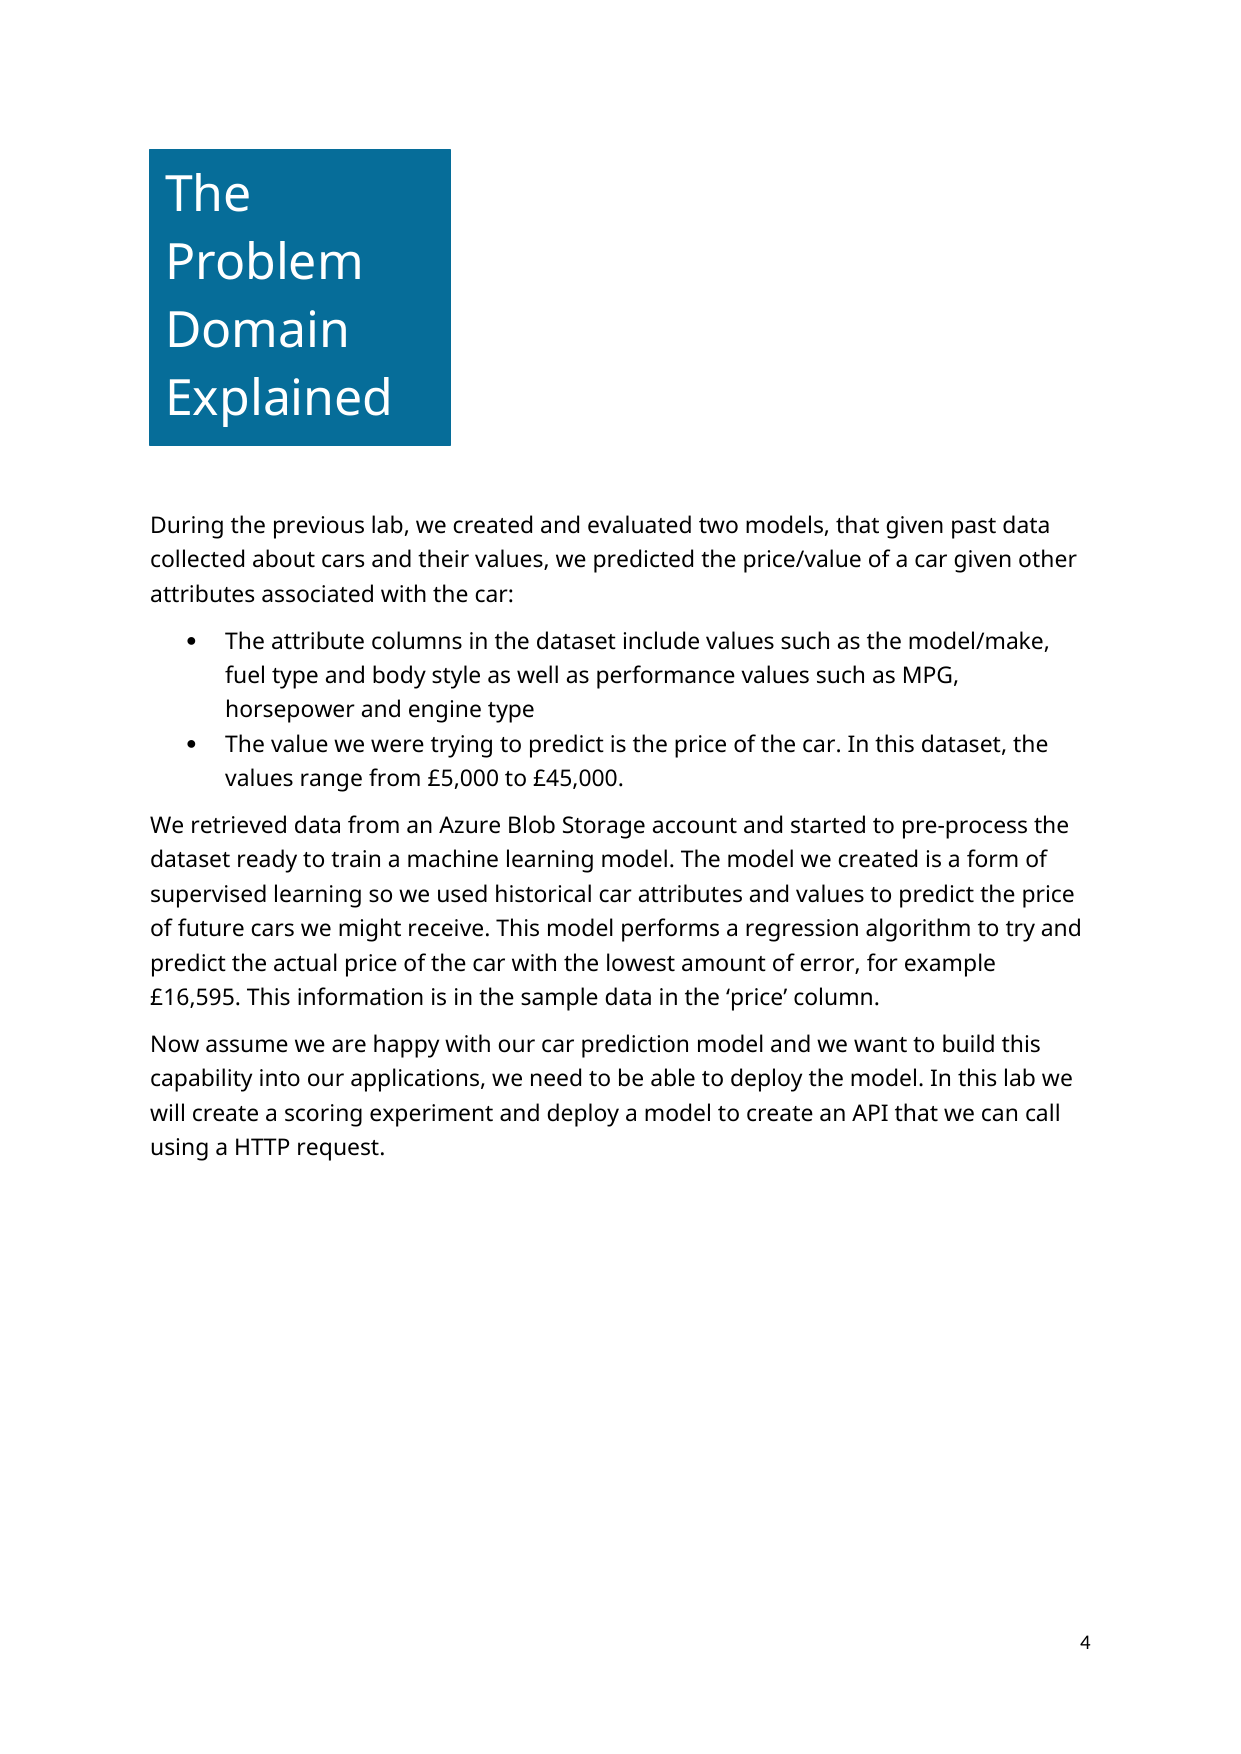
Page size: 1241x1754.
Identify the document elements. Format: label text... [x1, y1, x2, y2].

text Now assume we are happy with our car prediction model and we want to build this capability into our applications, we need to be able to deploy the model. In this lab we will create a scoring experiment and deploy a model to create an API that we can call using a HTTP request. [150, 1028, 1090, 1162]
text We retrieved data from an Azure Blob Storage account and started to pre-process the dataset ready to train a machine learning model. The model we created is a form of supervised learning so we used historical car attributes and values to predict the price of future cars we might receive. This model performs a regression algorithm to try and predict the actual price of the car with the lowest amount of error, for example £16,595. This information is in the sample data in the ‘price’ column. [150, 809, 1090, 1012]
text During the previous lab, we created and evaluated two models, that given past data collected about cars and their values, we predicted the price/value of a car given other attributes associated with the car: [150, 509, 1090, 609]
list The value we were trying to predict is the price of the car. In this dataset, the values range from £5,000 to £45,000. [187, 728, 1090, 793]
list The attribute columns in the dataset include values such as the model/make, fuel type and body style as well as performance values such as MPG, horsepower and engine type [187, 624, 1090, 724]
